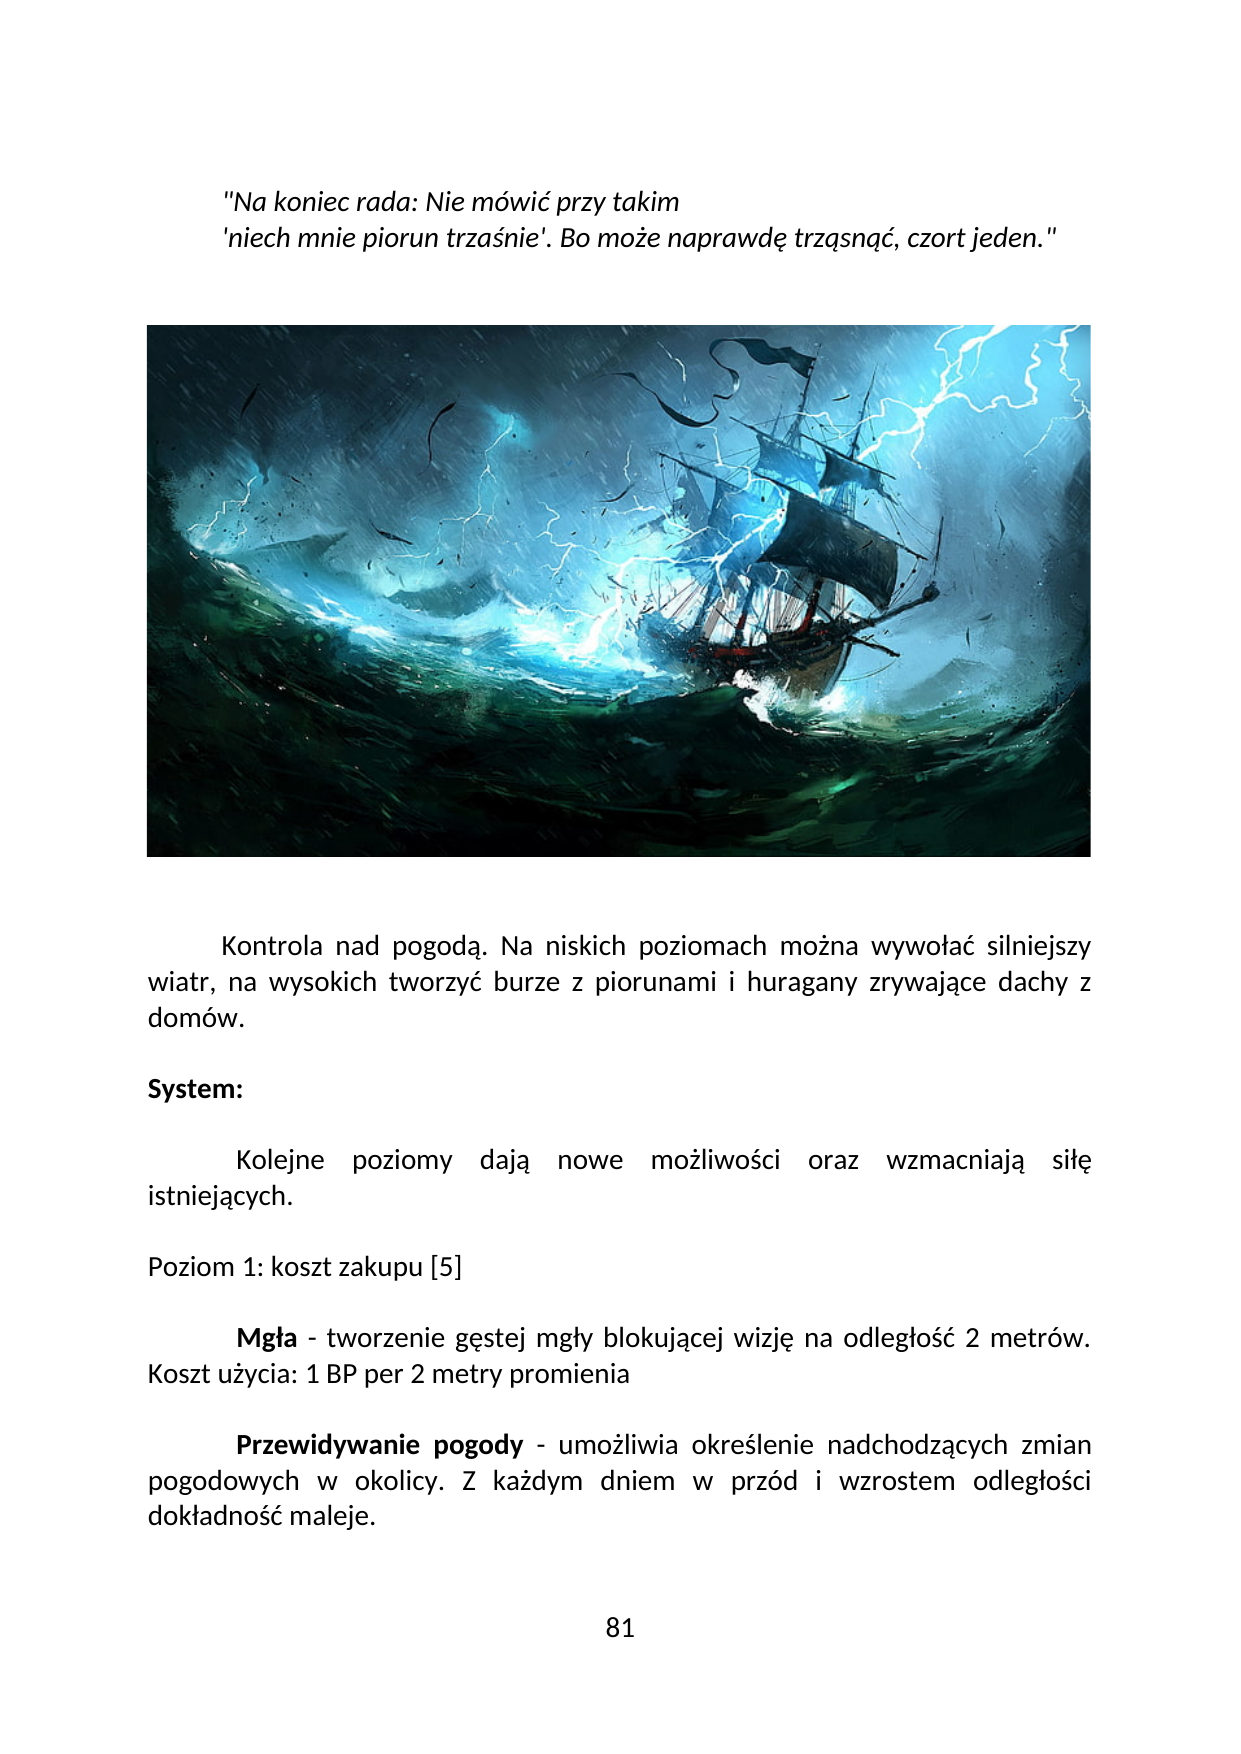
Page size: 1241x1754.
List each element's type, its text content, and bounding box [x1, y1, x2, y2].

text System: [148, 1070, 1093, 1106]
text Kontrola nad pogodą. Na niskich poziomach można wywołać silniejszy wiatr, na wysokich tworzyć burze z piorunami i huragany zrywające dachy z domów. [148, 927, 1093, 1034]
text Poziom 1: koszt zakupu [5] [148, 1248, 1093, 1284]
text Kolejne poziomy dają nowe możliwości oraz wzmacniają siłę istniejących. [148, 1141, 1093, 1212]
text Przewidywanie pogody - umożliwia określenie nadchodzących zmian pogodowych w okolicy. Z każdym dniem w przód i wzrostem odległości dokładność maleje. [148, 1426, 1093, 1533]
text 'niech mnie piorun trzaśnie'. Bo może naprawdę trząsnąć, czort jeden." [221, 219, 1093, 254]
picture [146, 325, 1091, 857]
text Mgła - tworzenie gęstej mgły blokującej wizję na odległość 2 metrów. Koszt użycia: 1 BP per 2 metry promienia [148, 1319, 1093, 1391]
text "Na koniec rada: Nie mówić przy takim [221, 183, 1093, 219]
